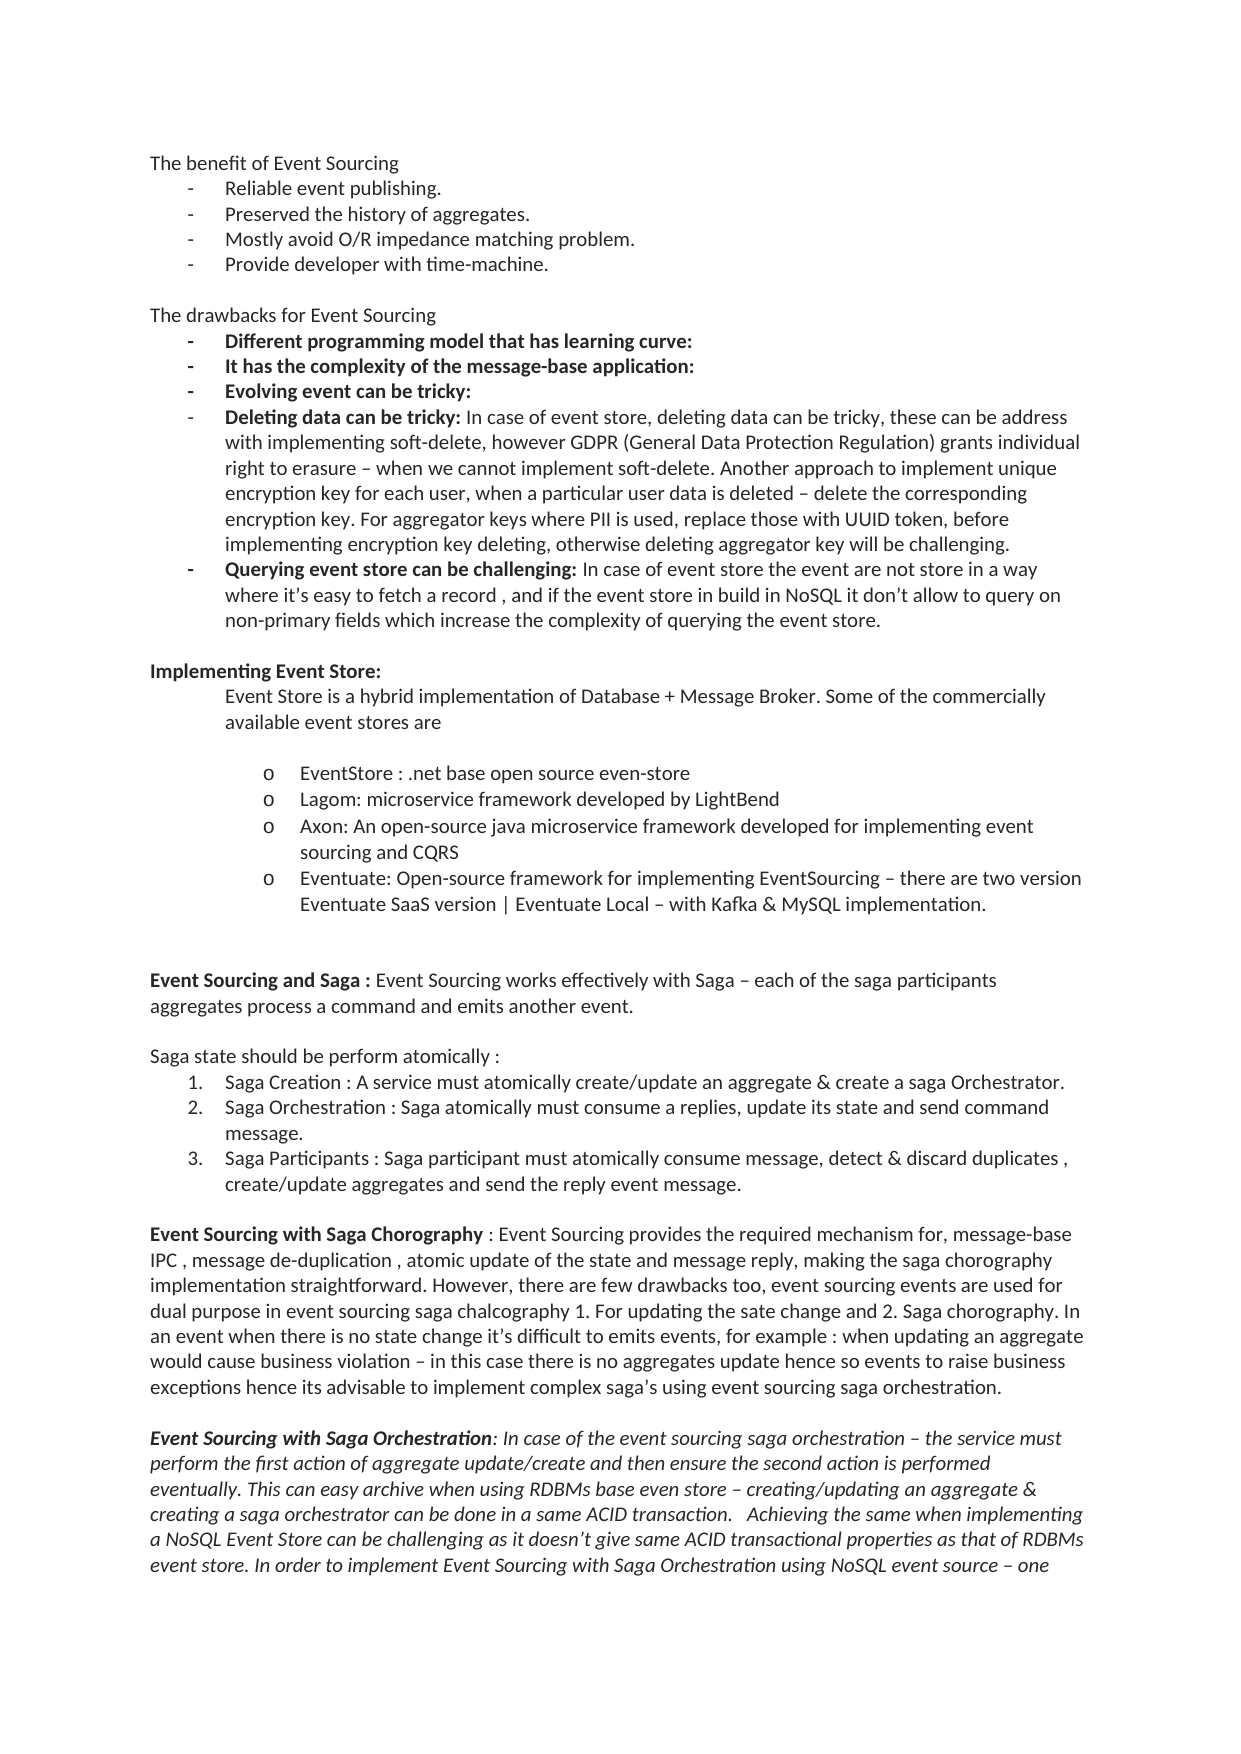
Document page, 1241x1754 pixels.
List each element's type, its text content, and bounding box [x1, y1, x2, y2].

list Eventuate: Open-source framework for implementing EventSourcing – there are two version Eventuate SaaS version | Eventuate Local – with Kafka & MySQL implementation. [262, 865, 1090, 917]
list Event Store is a hybrid implementation of Database + Message Broker. Some of the commercially available event stores are [225, 684, 1090, 734]
list Preserved the history of aggregates. [187, 201, 1090, 226]
text Implementing Event Store: [150, 658, 1090, 684]
list Reliable event publishing. [187, 175, 1090, 201]
list Mostly avoid O/R impedance matching problem. [187, 226, 1090, 252]
list Querying event store can be challenging: In case of event store the event are not store in a way where it’s easy to fetch a record , and if the event store in build in NoSQL it don’t allow to query on non-primary fields which increase the complexity of querying the event store. [187, 557, 1090, 633]
list Provide developer with time-machine. [187, 252, 1090, 277]
list Saga Creation : A service must atomically create/update an aggregate & create a saga Orchestrator. [187, 1069, 1090, 1094]
list Deleting data can be tricky: In case of event store, deleting data can be tricky, these can be address with implementing soft-delete, however GDPR (General Data Protection Regulation) grants individual right to erasure – when we cannot implement soft-delete. Another approach to implement unique encryption key for each user, when a particular user data is deleted – delete the corresponding encryption key. For aggregator keys where PII is used, replace those with UUID token, before implementing encryption key deleting, otherwise deleting aggregator key will be challenging. [187, 404, 1090, 557]
text Saga state should be perform atomically : [150, 1044, 1090, 1069]
list Different programming model that has learning curve: [187, 328, 1090, 353]
list EventStore : .net base open source even-store [262, 760, 1090, 786]
list Saga Participants : Saga participant must atomically consume message, detect & discard duplicates , create/update aggregates and send the reply event message. [187, 1145, 1090, 1196]
text The benefit of Event Sourcing [150, 150, 1090, 175]
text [150, 1425, 1090, 1577]
list Evolving event can be tricky: [187, 379, 1090, 404]
text Event Sourcing with Saga Chorography : Event Sourcing provides the required mechanism for, message-base IPC , message de-duplication , atomic update of the state and message reply, making the saga chorography implementation straightforward. However, there are few drawbacks too, event sourcing events are used for dual purpose in event sourcing saga chalcography 1. For updating the sate change and 2. Saga chorography. In an event when there is no state change it’s difficult to emits events, for example : when updating an aggregate would cause business violation – in this case there is no aggregates update hence so events to raise business exceptions hence its advisable to implement complex saga’s using event sourcing saga orchestration. [150, 1222, 1090, 1399]
list Saga Orchestration : Saga atomically must consume a replies, update its state and send command message. [187, 1094, 1090, 1145]
list Lagom: microservice framework developed by LightBend [262, 786, 1090, 813]
list Axon: An open-source java microservice framework developed for implementing event sourcing and CQRS [262, 813, 1090, 865]
text The drawbacks for Event Sourcing [150, 302, 1090, 328]
text Event Sourcing and Saga : Event Sourcing works effectively with Saga – each of the saga participants aggregates process a command and emits another event. [150, 967, 1090, 1018]
list It has the complexity of the message-base application: [187, 353, 1090, 379]
